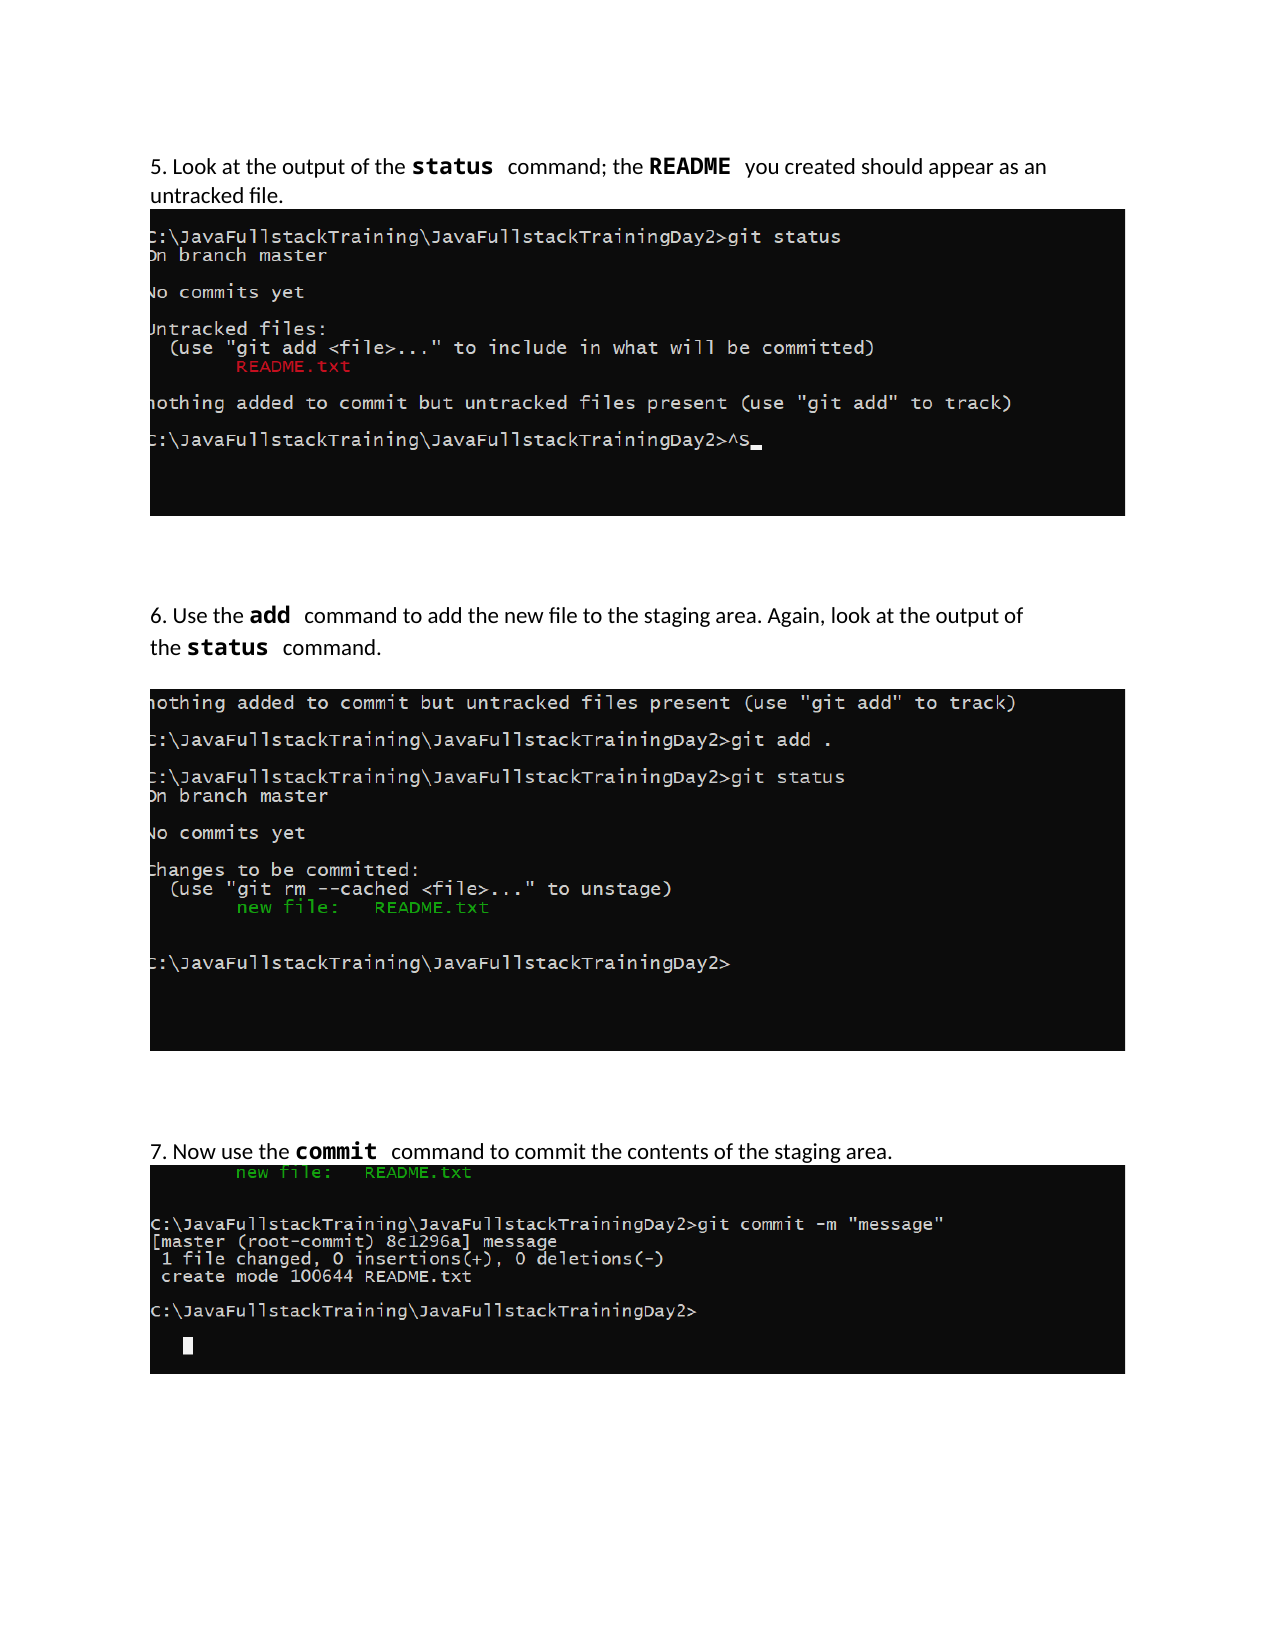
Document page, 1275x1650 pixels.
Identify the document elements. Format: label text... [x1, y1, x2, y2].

picture [150, 1165, 1125, 1374]
text untracked file. [150, 181, 1125, 209]
text the status command. [150, 631, 1125, 662]
text 5. Look at the output of the status command; the README you created should appear as an [150, 150, 1125, 181]
text 6. Use the add command to add the new file to the staging area. Again, look at the output of [150, 599, 1125, 631]
picture [150, 209, 1125, 516]
picture [150, 689, 1125, 1051]
text 7. Now use the commit command to commit the contents of the staging area. [150, 1134, 1125, 1165]
